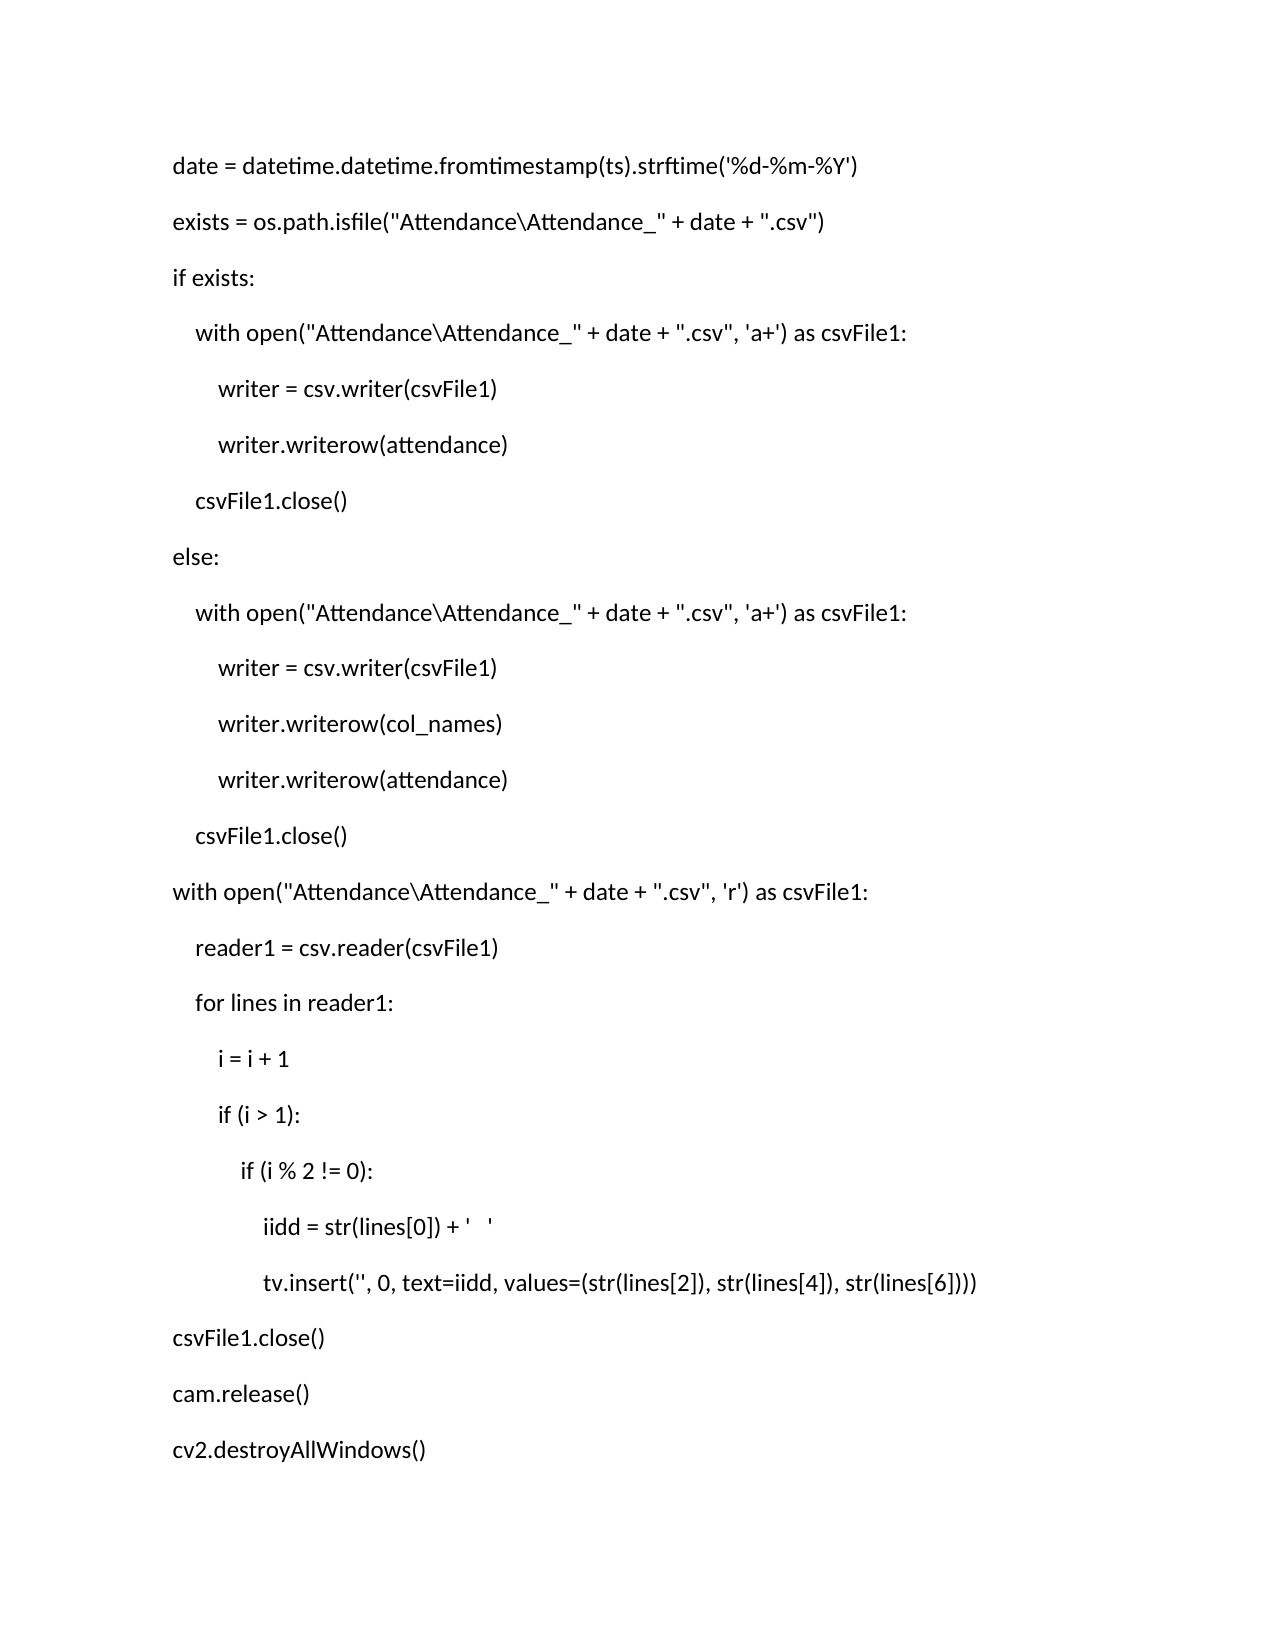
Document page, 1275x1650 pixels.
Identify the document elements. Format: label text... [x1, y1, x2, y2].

text cv2.destroyAllWindows() [150, 1434, 1125, 1465]
text writer.writerow(col_names) [150, 708, 1125, 739]
text writer.writerow(attendance) [150, 429, 1125, 460]
text iidd = str(lines[0]) + ' ' [150, 1211, 1125, 1241]
text for lines in reader1: [150, 987, 1125, 1018]
text reader1 = csv.reader(csvFile1) [150, 932, 1125, 962]
text tv.insert('', 0, text=iidd, values=(str(lines[2]), str(lines[4]), str(lines[6]))) [150, 1267, 1125, 1297]
text i = i + 1 [150, 1043, 1125, 1074]
text else: [150, 541, 1125, 571]
text if (i > 1): [150, 1099, 1125, 1130]
text date = datetime.datetime.fromtimestamp(ts).strftime('%d-%m-%Y') [150, 150, 1125, 181]
text if exists: [150, 262, 1125, 292]
text with open("Attendance\Attendance_" + date + ".csv", 'a+') as csvFile1: [150, 317, 1125, 348]
text exists = os.path.isfile("Attendance\Attendance_" + date + ".csv") [150, 206, 1125, 236]
text if (i % 2 != 0): [150, 1155, 1125, 1186]
text cam.release() [150, 1378, 1125, 1409]
text writer = csv.writer(csvFile1) [150, 652, 1125, 683]
text writer = csv.writer(csvFile1) [150, 373, 1125, 404]
text with open("Attendance\Attendance_" + date + ".csv", 'r') as csvFile1: [150, 876, 1125, 906]
text with open("Attendance\Attendance_" + date + ".csv", 'a+') as csvFile1: [150, 597, 1125, 627]
text writer.writerow(attendance) [150, 764, 1125, 795]
text csvFile1.close() [150, 485, 1125, 516]
text csvFile1.close() [150, 1322, 1125, 1353]
text csvFile1.close() [150, 820, 1125, 851]
